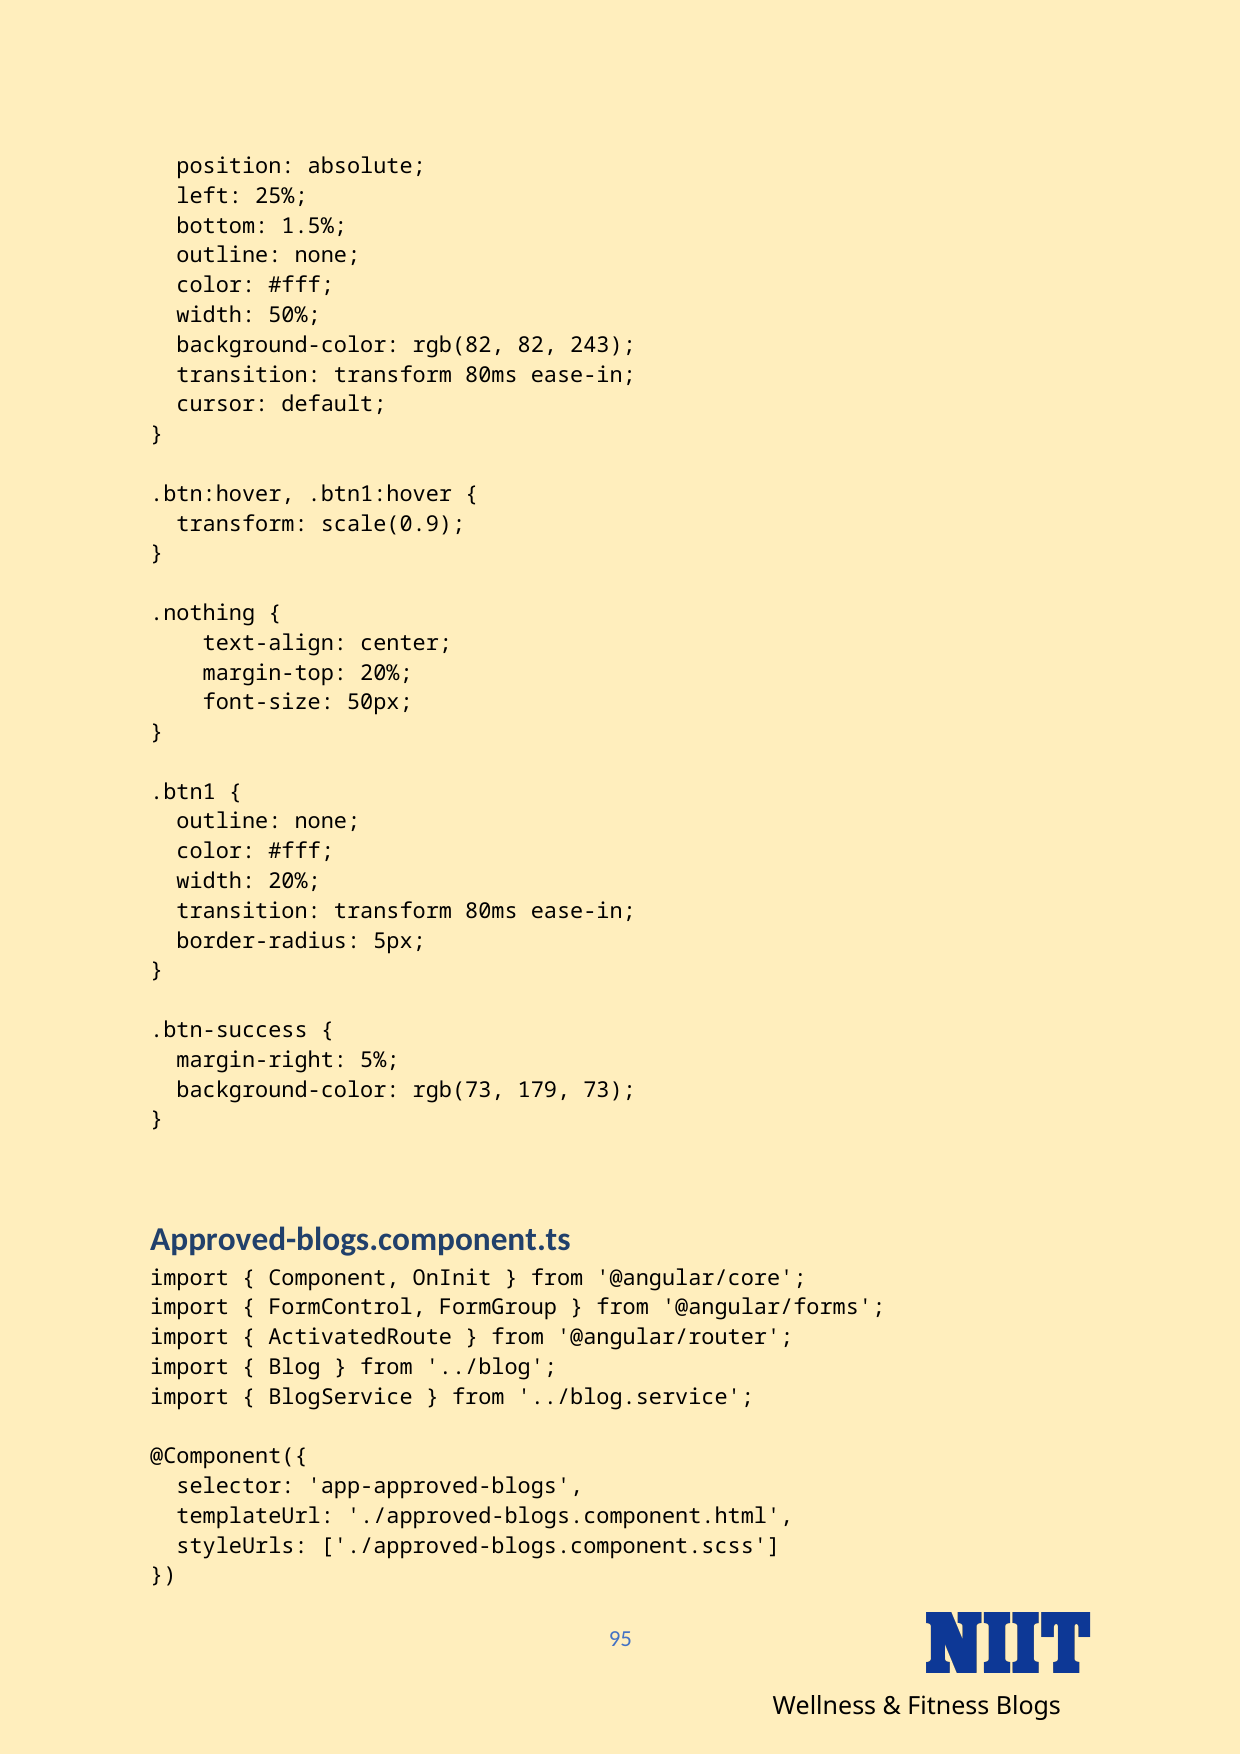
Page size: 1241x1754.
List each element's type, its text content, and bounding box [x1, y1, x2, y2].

text Approved-blogs.component.ts [150, 1218, 1090, 1258]
text } [150, 418, 1090, 448]
text left: 25%; [150, 180, 1090, 209]
text .btn:hover, .btn1:hover { [150, 478, 1090, 507]
text selector: 'app-approved-blogs', [150, 1470, 1090, 1500]
text width: 20%; [150, 865, 1090, 895]
text outline: none; [150, 239, 1090, 269]
text transform: scale(0.9); [150, 507, 1090, 537]
text } [150, 1103, 1090, 1133]
text background-color: rgb(73, 179, 73); [150, 1073, 1090, 1103]
text .nothing { [150, 597, 1090, 627]
text background-color: rgb(82, 82, 243); [150, 329, 1090, 358]
text transition: transform 80ms ease-in; [150, 895, 1090, 924]
text import { Component, OnInit } from '@angular/core'; [150, 1262, 1090, 1291]
text text-align: center; [150, 627, 1090, 656]
text color: #fff; [150, 269, 1090, 299]
text import { BlogService } from '../blog.service'; [150, 1381, 1090, 1411]
text import { Blog } from '../blog'; [150, 1351, 1090, 1381]
text }) [150, 1559, 1090, 1589]
text styleUrls: ['./approved-blogs.component.scss'] [150, 1530, 1090, 1559]
text import { FormControl, FormGroup } from '@angular/forms'; [150, 1291, 1090, 1321]
text margin-top: 20%; [150, 656, 1090, 686]
text templateUrl: './approved-blogs.component.html', [150, 1500, 1090, 1530]
text color: #fff; [150, 835, 1090, 865]
text bottom: 1.5%; [150, 209, 1090, 239]
text cursor: default; [150, 388, 1090, 418]
text border-radius: 5px; [150, 924, 1090, 954]
picture [926, 1612, 1091, 1673]
text .btn-success { [150, 1014, 1090, 1044]
text } [150, 716, 1090, 746]
text .btn1 { [150, 776, 1090, 805]
text width: 50%; [150, 299, 1090, 329]
text @Component({ [150, 1440, 1090, 1470]
text } [150, 954, 1090, 984]
text outline: none; [150, 805, 1090, 835]
text position: absolute; [150, 150, 1090, 180]
text margin-right: 5%; [150, 1044, 1090, 1073]
text } [150, 537, 1090, 567]
text transition: transform 80ms ease-in; [150, 358, 1090, 388]
text import { ActivatedRoute } from '@angular/router'; [150, 1321, 1090, 1351]
text font-size: 50px; [150, 686, 1090, 716]
